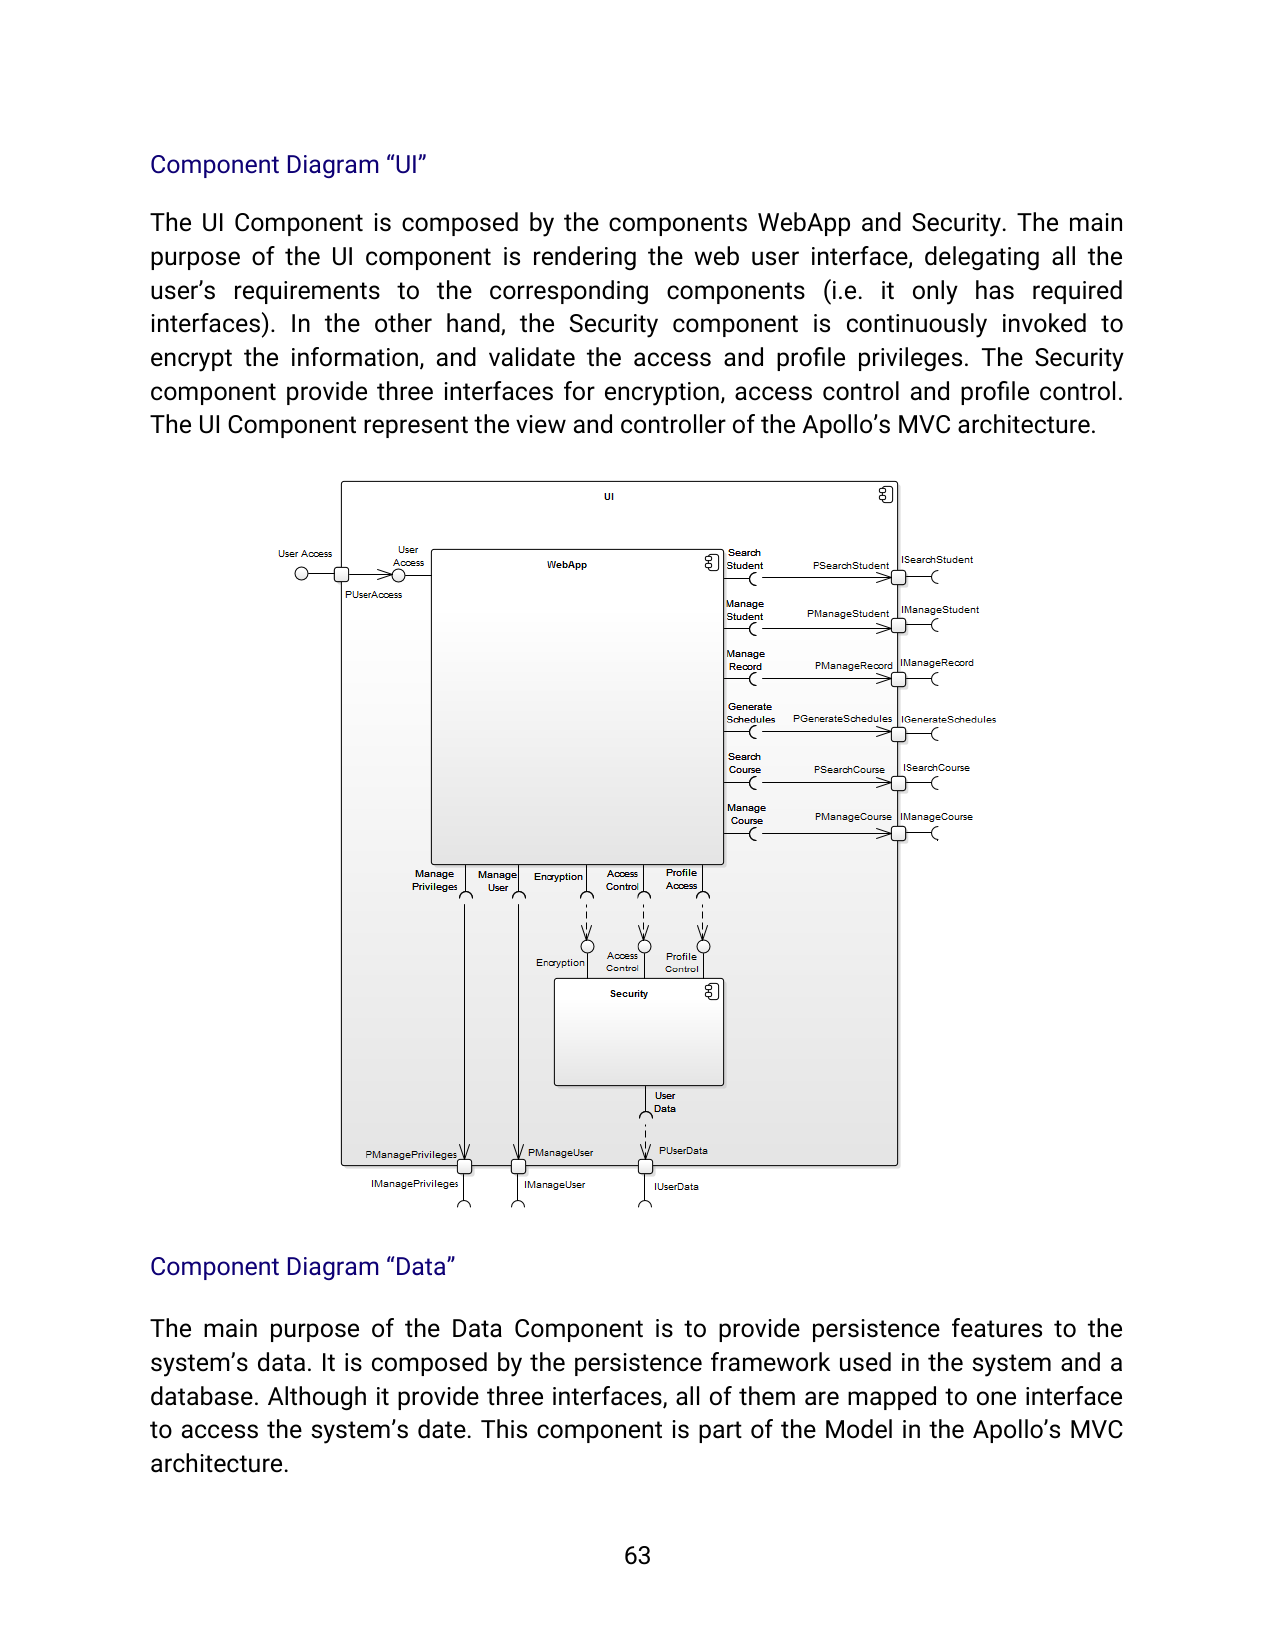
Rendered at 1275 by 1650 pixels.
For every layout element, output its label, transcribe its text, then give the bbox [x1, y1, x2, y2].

subtitle Component Diagram “UI” [150, 150, 1125, 179]
subtitle Component Diagram “Data” [150, 1252, 1125, 1281]
picture [276, 477, 999, 1214]
text The main purpose of the Data Component is to provide persistence features to the system’s data. It is composed by the persistence framework used in the system and a database. Although it provide three interfaces, all of them are mapped to one interface to access the system’s date. This component is part of the Model in the Apollo’s MVC architecture. [150, 1315, 1125, 1478]
text The UI Component is composed by the components WebApp and Security. The main purpose of the UI component is rendering the web user interface, delegating all the user’s requirements to the corresponding components (i.e. it only has required interfaces). In the other hand, the Security component is continuously invoked to encrypt the information, and validate the access and profile privileges. The Security component provide three interfaces for encryption, access control and profile control. The UI Component represent the view and controller of the Apollo’s MVC architecture. [150, 208, 1125, 440]
